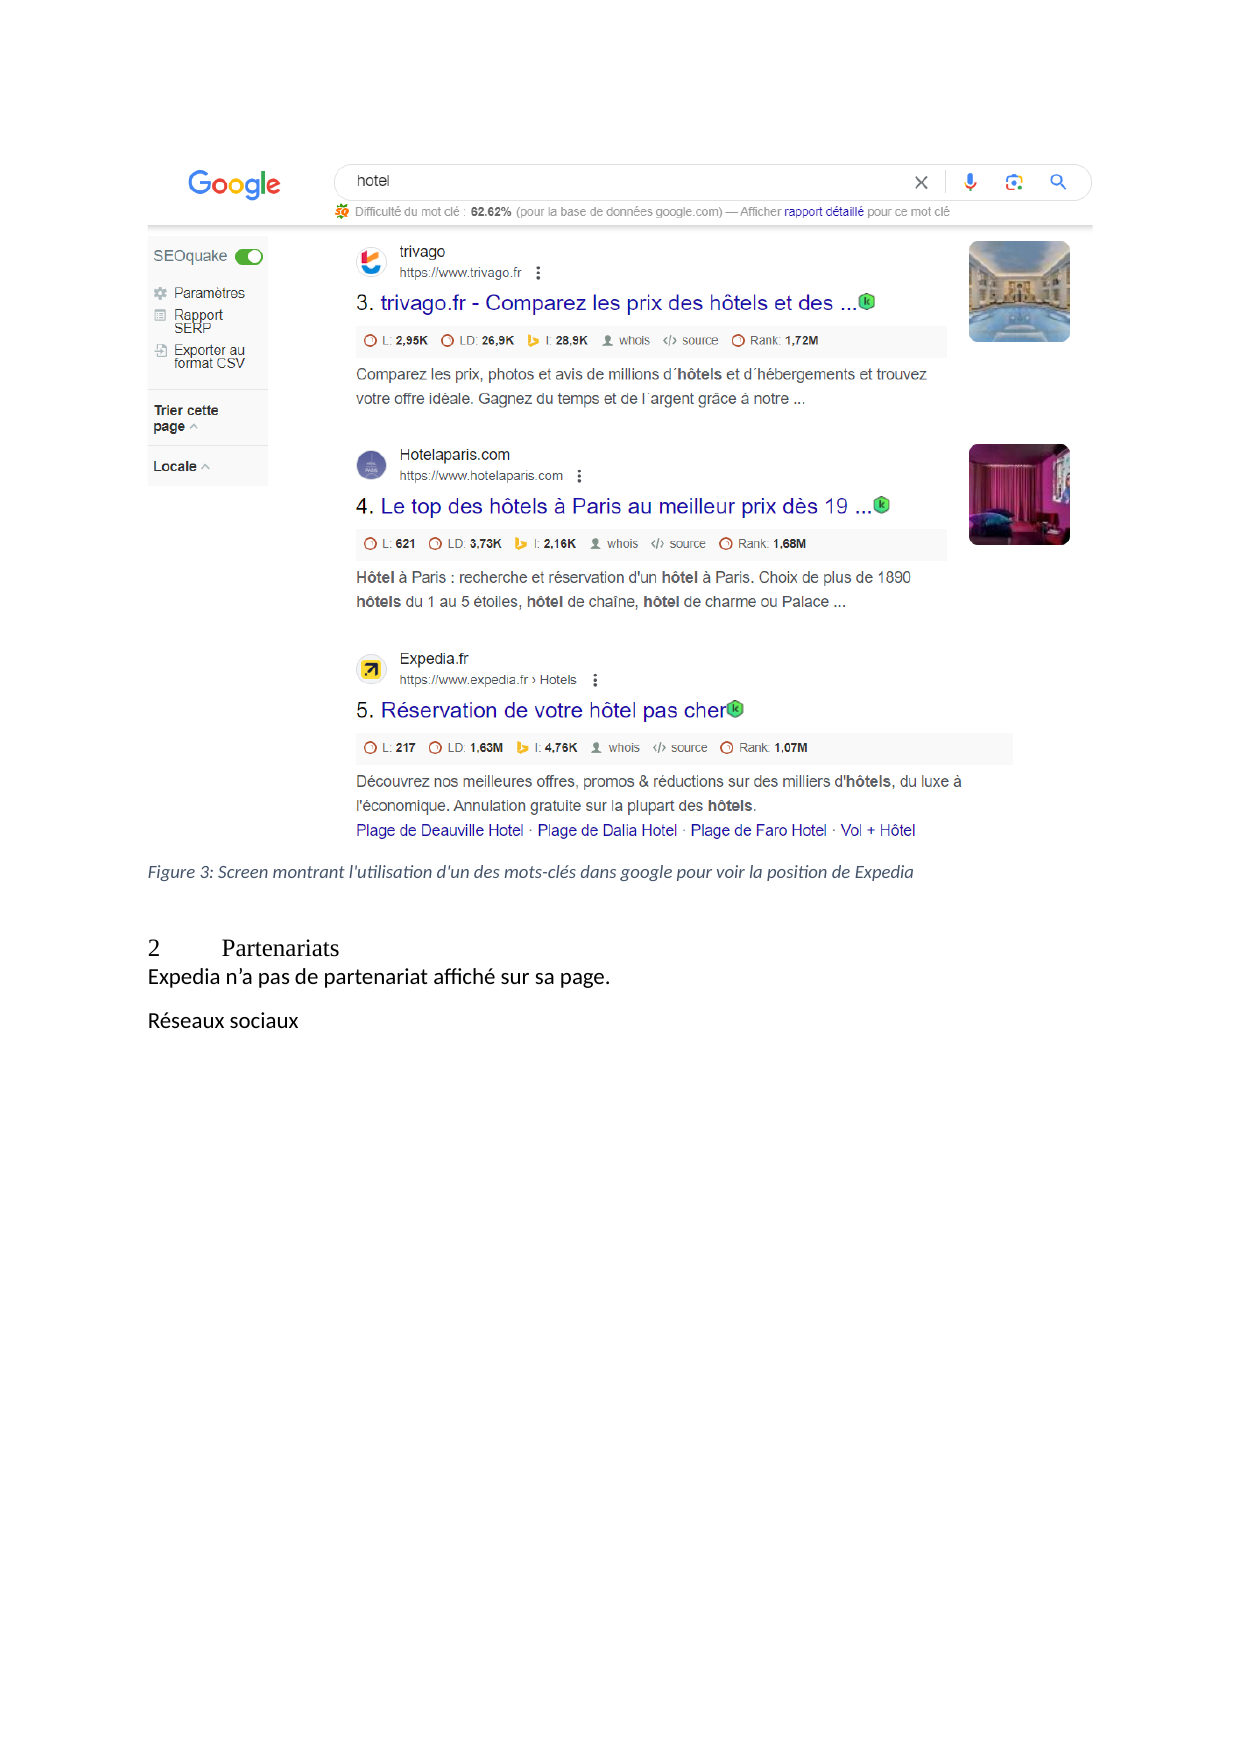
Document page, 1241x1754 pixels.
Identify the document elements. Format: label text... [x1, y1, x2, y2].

text Figure 3: Screen montrant l'utilisation d'un des mots-clés dans google pour voir la position de Expedia [148, 861, 1093, 884]
text Réseaux sociaux [148, 1007, 1093, 1035]
picture [147, 147, 1093, 844]
list Partenariats [148, 933, 1093, 962]
text Expedia n’a pas de partenariat affiché sur sa page. [148, 962, 1093, 990]
